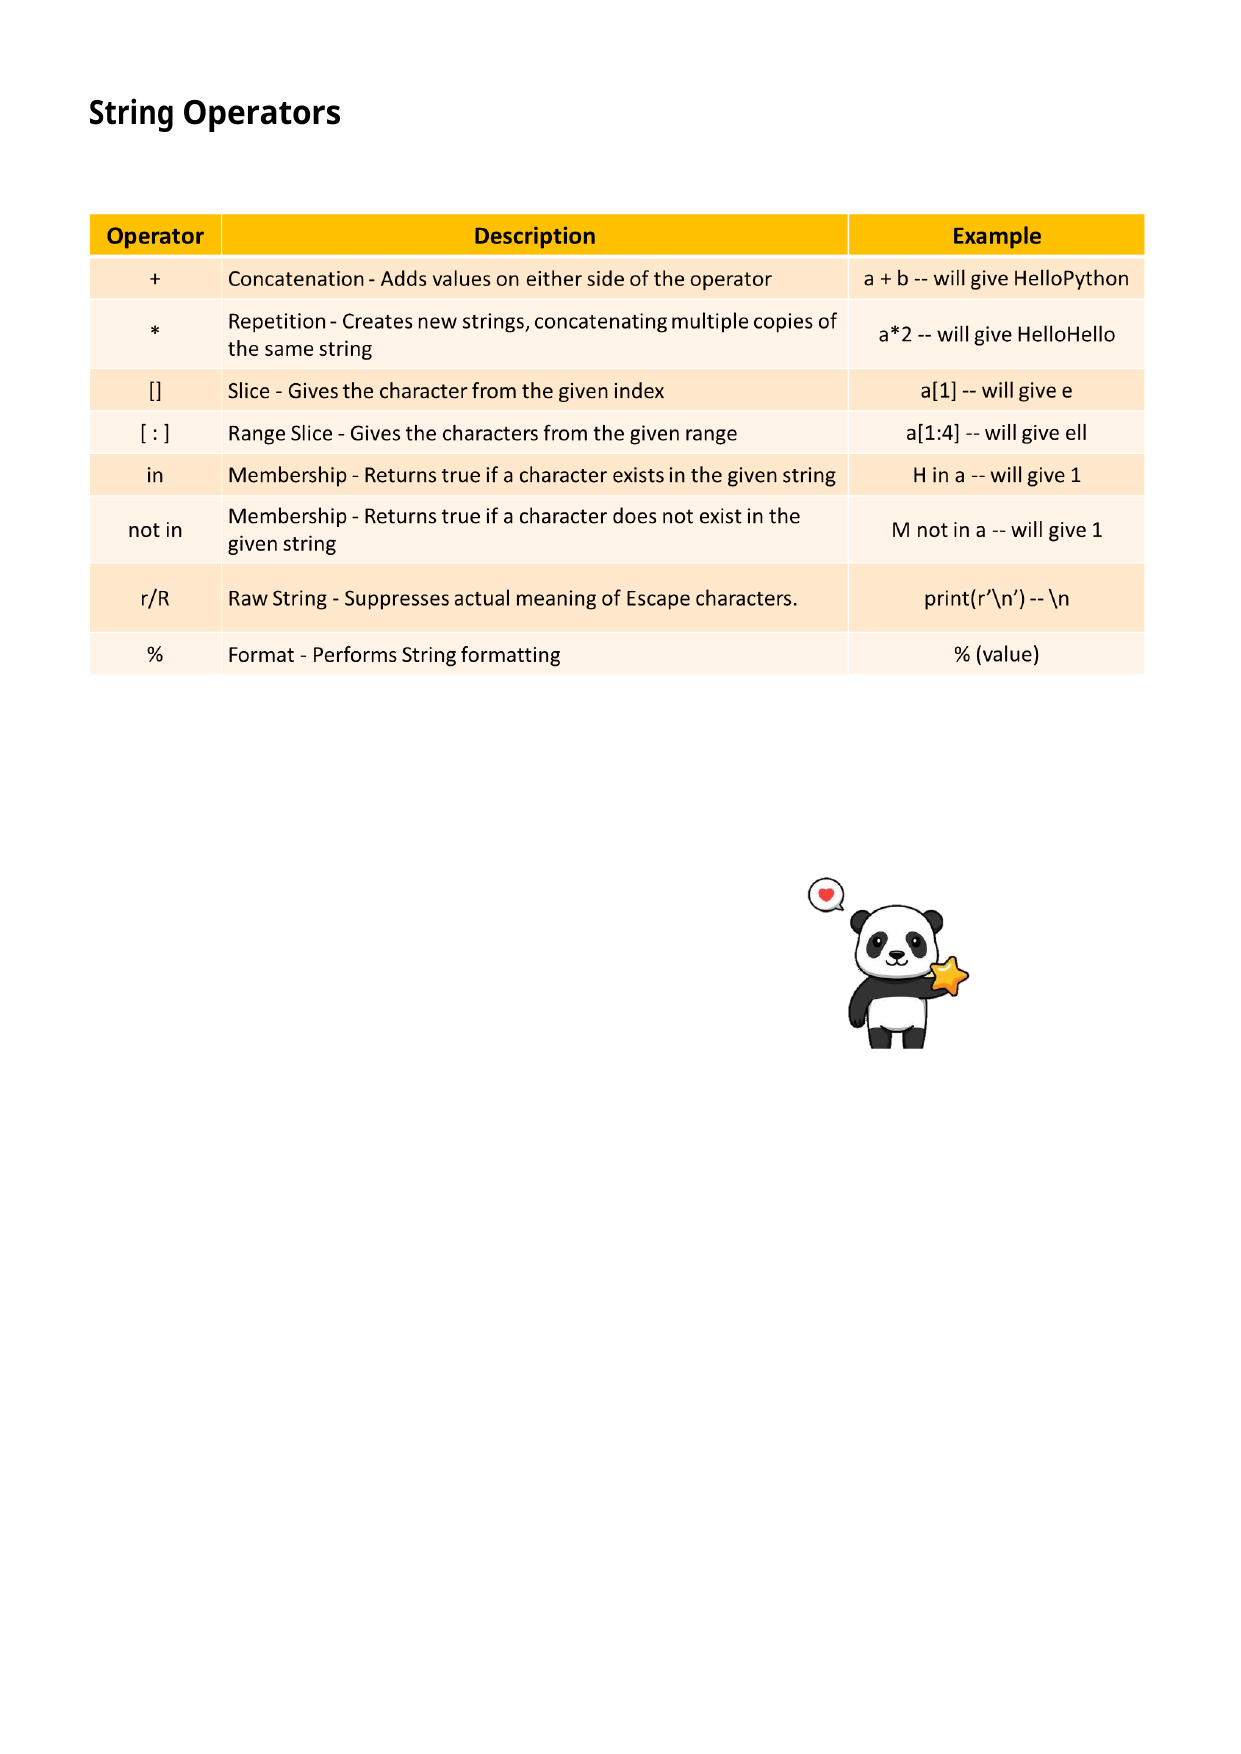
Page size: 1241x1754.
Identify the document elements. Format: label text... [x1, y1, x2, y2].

subtitle String Operators [89, 88, 1226, 134]
picture [807, 876, 970, 1049]
picture [90, 214, 1145, 674]
